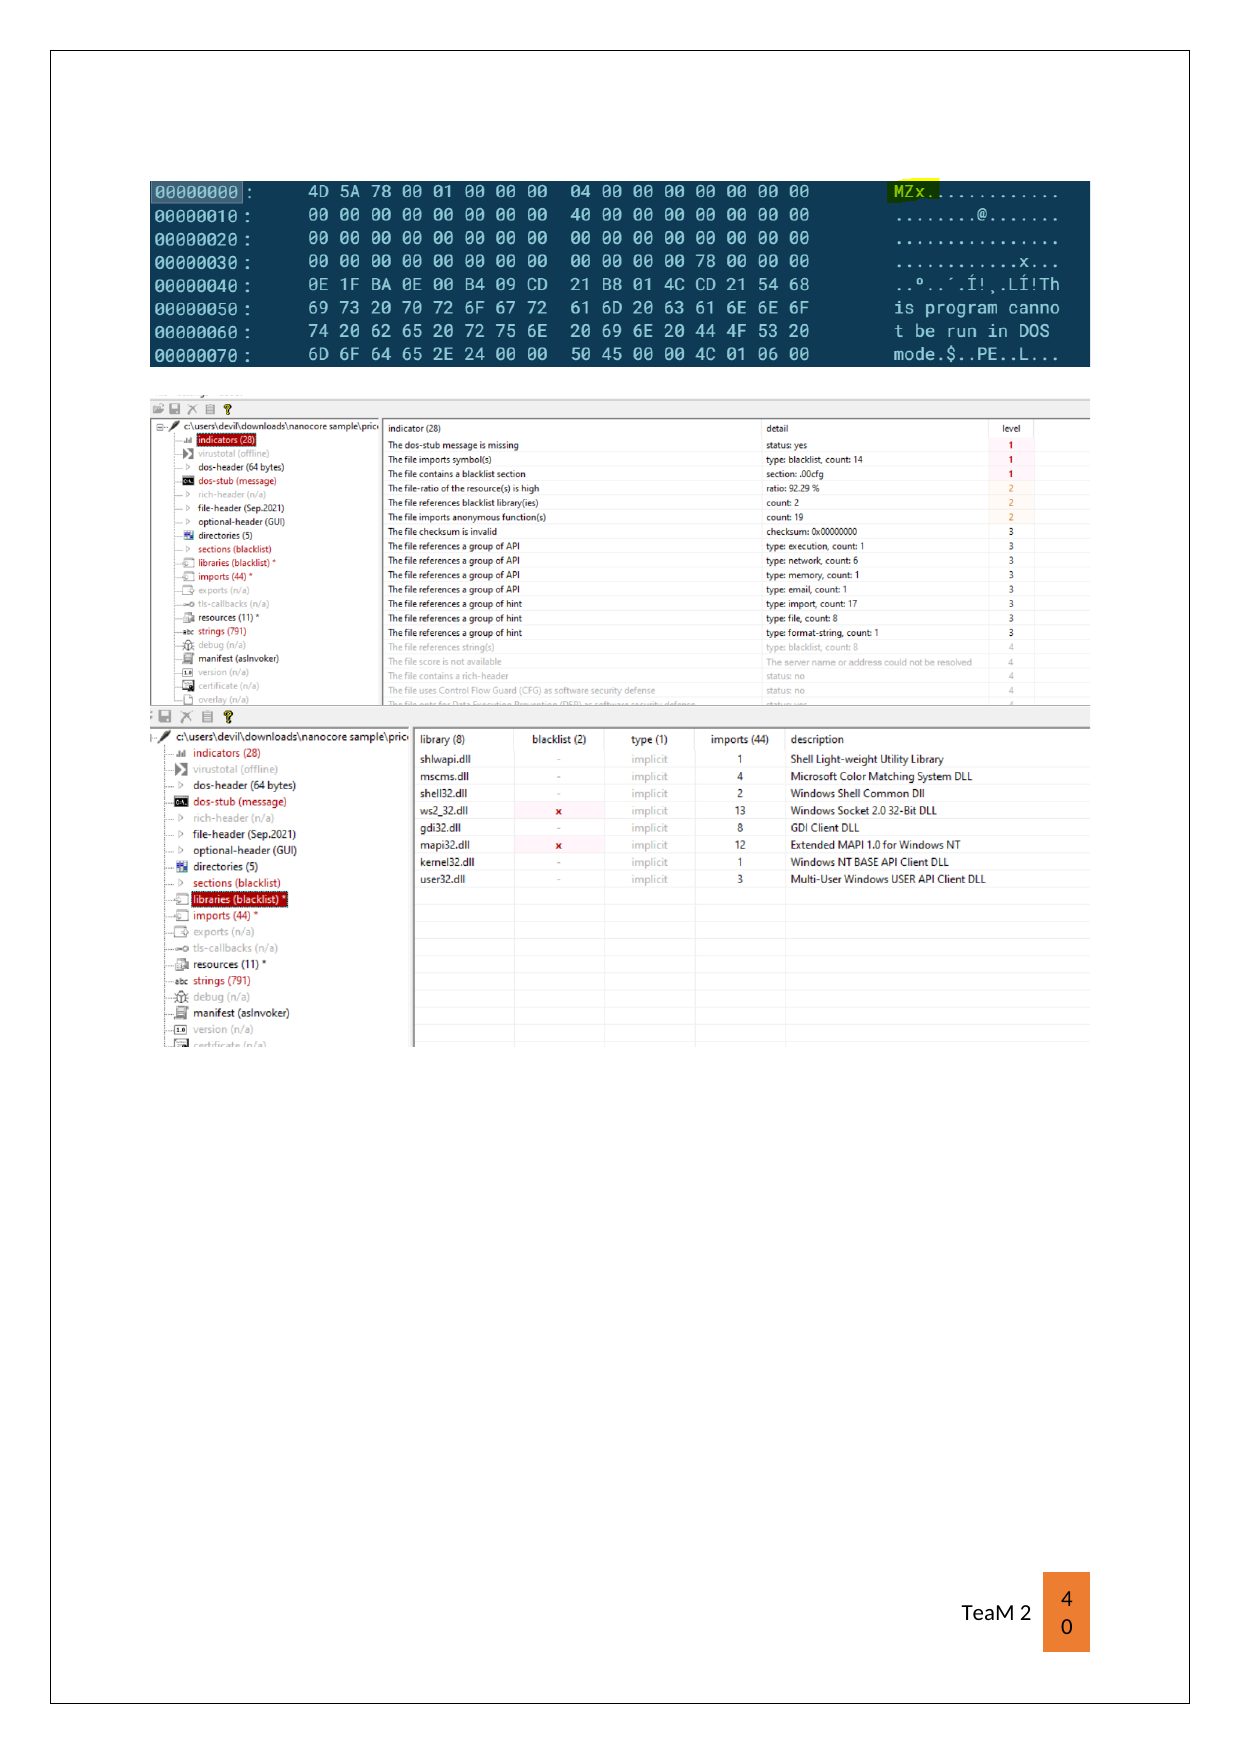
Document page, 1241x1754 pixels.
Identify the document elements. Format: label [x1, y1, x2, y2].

picture [150, 395, 1091, 1047]
picture [150, 178, 1091, 367]
